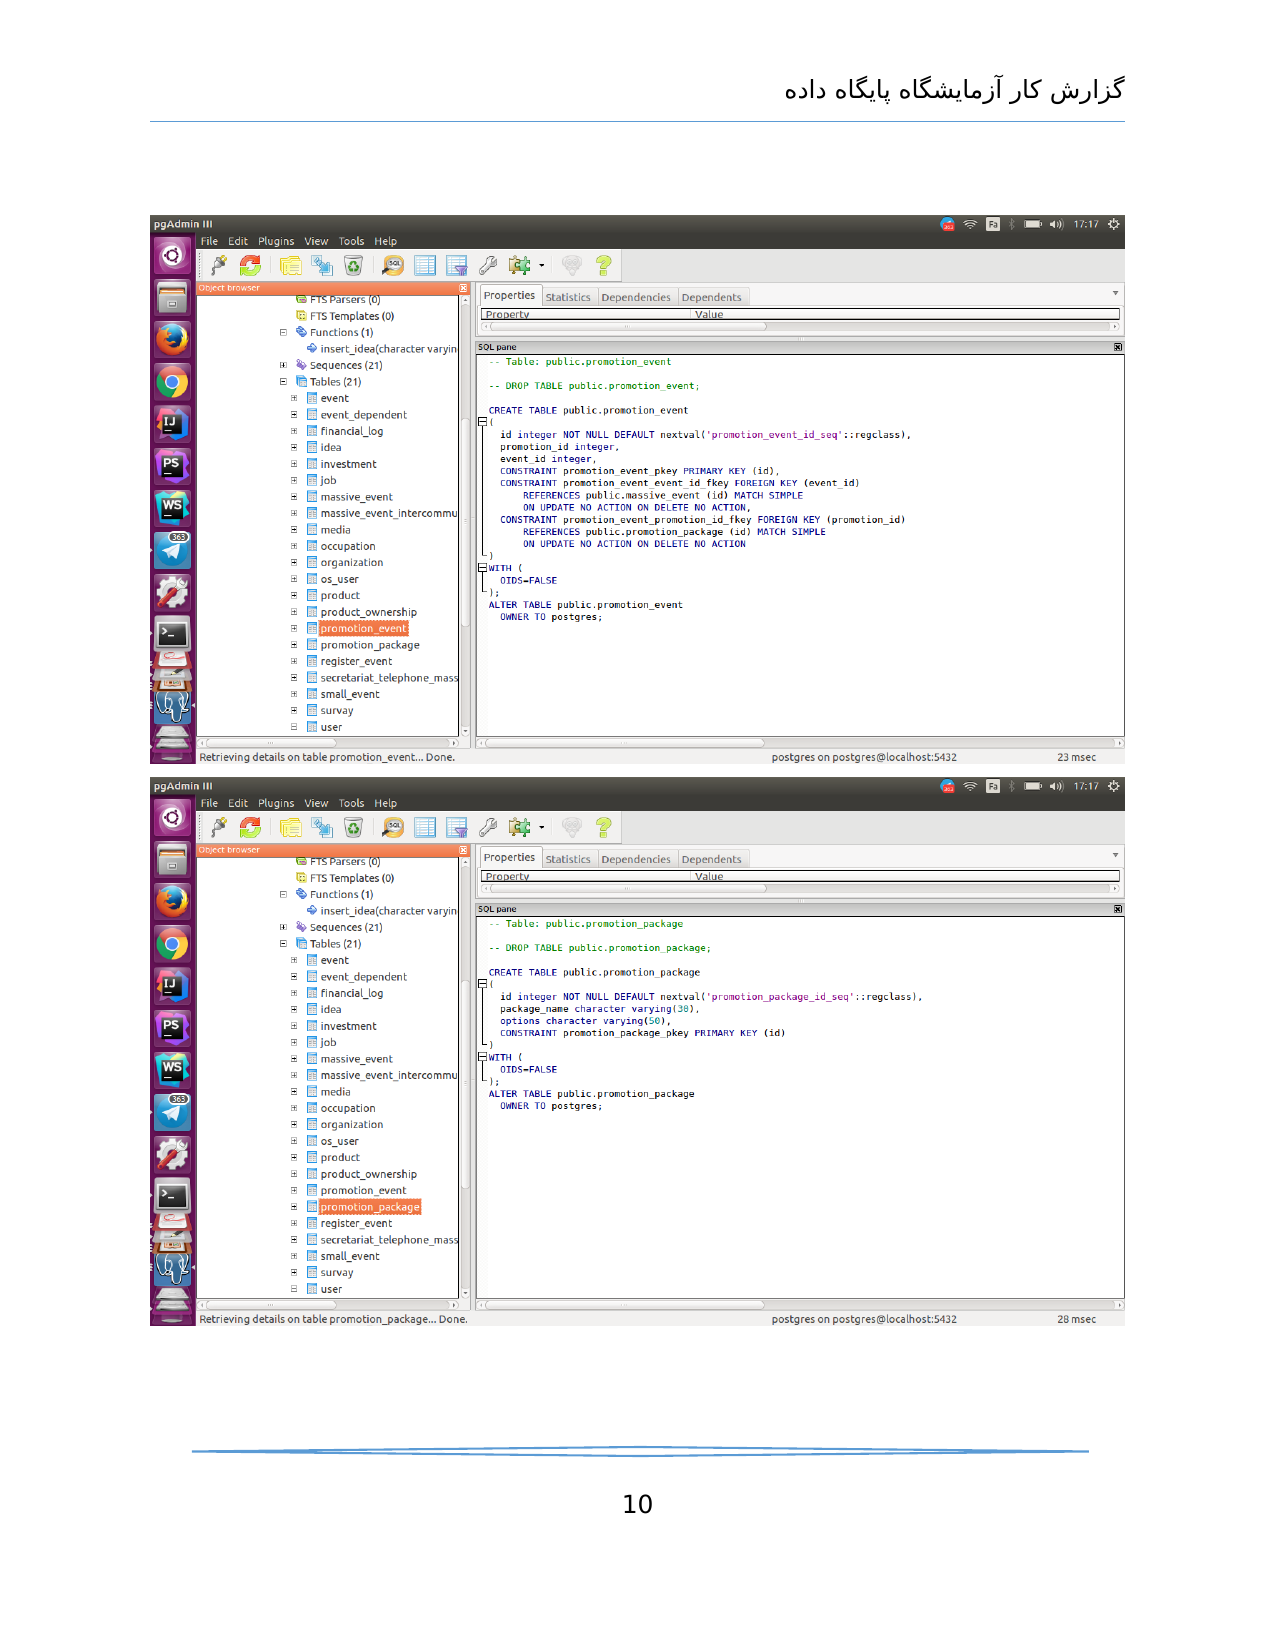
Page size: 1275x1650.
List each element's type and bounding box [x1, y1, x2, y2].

picture [150, 777, 1125, 1326]
picture [150, 215, 1125, 764]
